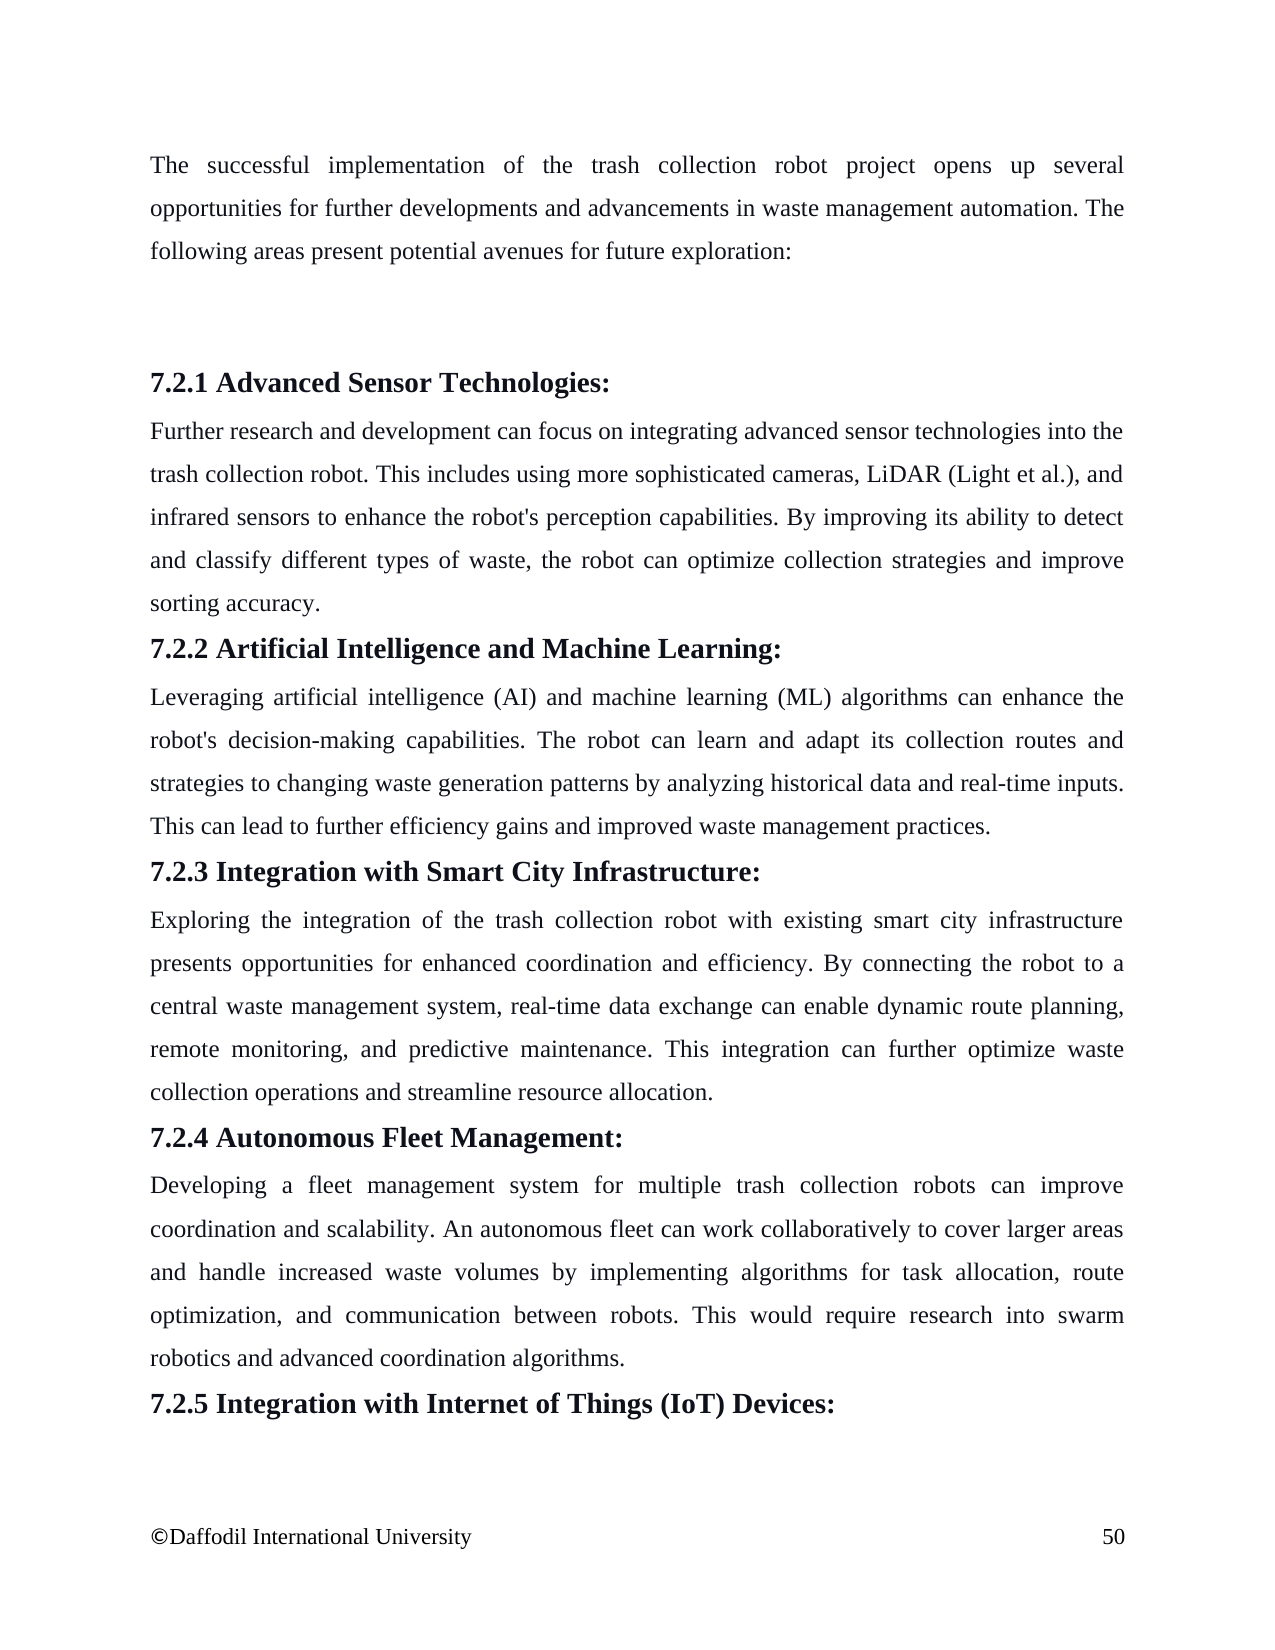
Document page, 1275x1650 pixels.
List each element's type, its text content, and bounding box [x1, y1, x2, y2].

text 7.2.4 Autonomous Fleet Management: [150, 1120, 1125, 1154]
text 7.2.1 Advanced Sensor Technologies: [150, 366, 1125, 399]
text Exploring the integration of the trash collection robot with existing smart city infrastructure presents opportunities for enhanced coordination and efficiency. By connecting the robot to a central waste management system, real-time data exchange can enable dynamic route planning, remote monitoring, and predictive maintenance. This integration can further optimize waste collection operations and streamline resource allocation. [150, 905, 1125, 1106]
text Leveraging artificial intelligence (AI) and machine learning (ML) algorithms can enhance the robot's decision-making capabilities. The robot can learn and adapt its collection routes and strategies to changing waste generation patterns by analyzing historical data and real-time inputs. This can lead to further efficiency gains and improved waste management practices. [150, 682, 1125, 840]
text 7.2.5 Integration with Internet of Things (IoT) Devices: [150, 1386, 1125, 1420]
text Further research and development can focus on integrating advanced sensor technologies into the [150, 416, 1125, 445]
text The successful implementation of the trash collection robot project opens up several opportunities for further developments and advancements in waste management automation. The following areas present potential avenues for future exploration: [150, 150, 1125, 265]
text 7.2.2 Artificial Intelligence and Machine Learning: [150, 632, 1125, 665]
text trash collection robot. This includes using more sophisticated cameras, LiDAR (Light et al.), and infrared sensors to enhance the robot's perception capabilities. By improving its ability to detect and classify different types of waste, the robot can optimize collection strategies and improve sorting accuracy. [150, 459, 1125, 617]
text 7.2.3 Integration with Smart City Infrastructure: [150, 854, 1125, 888]
text Developing a fleet management system for multiple trash collection robots can improve coordination and scalability. An autonomous fleet can work collaboratively to cover larger areas and handle increased waste volumes by implementing algorithms for task allocation, route optimization, and communication between robots. This would require research into swarm robotics and advanced coordination algorithms. [150, 1171, 1125, 1372]
